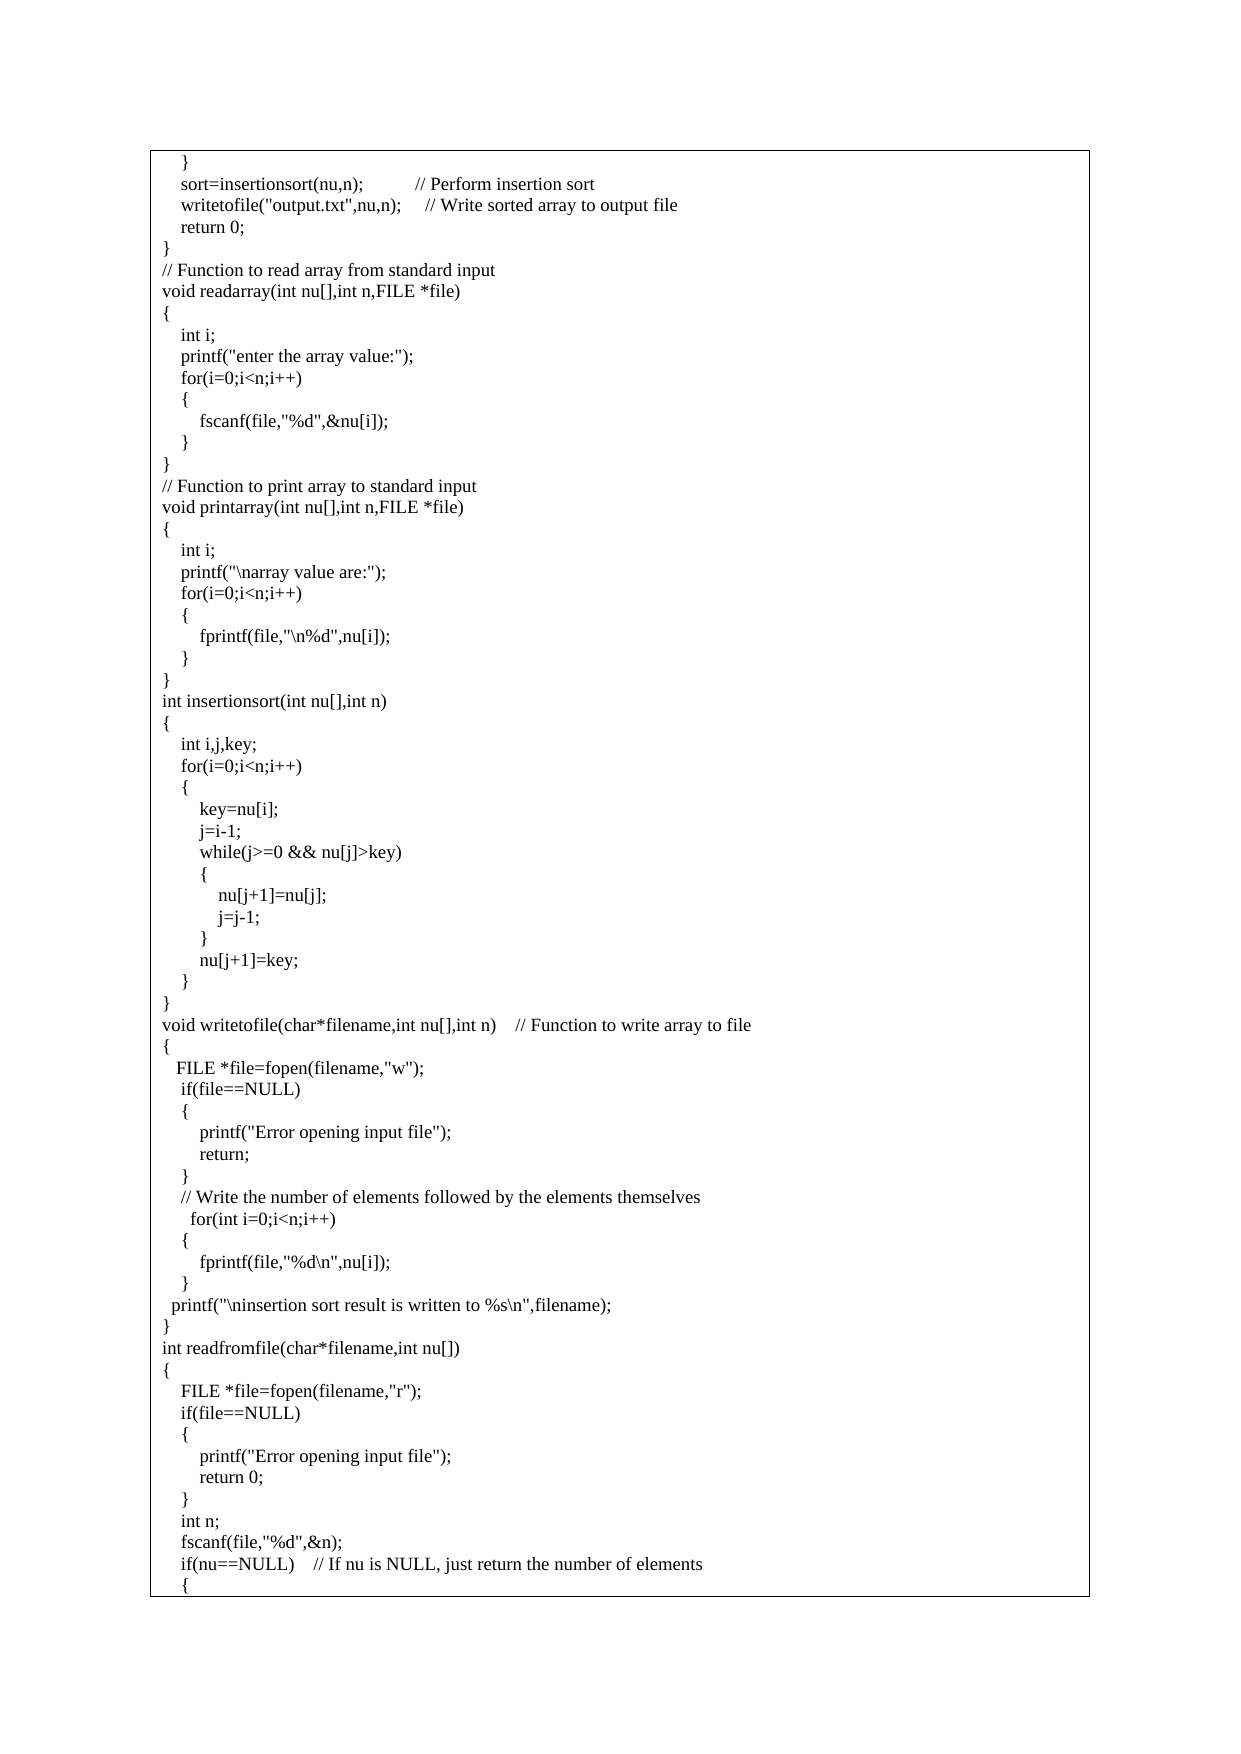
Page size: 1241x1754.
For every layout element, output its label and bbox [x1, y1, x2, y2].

table_cell [151, 151, 1089, 1596]
